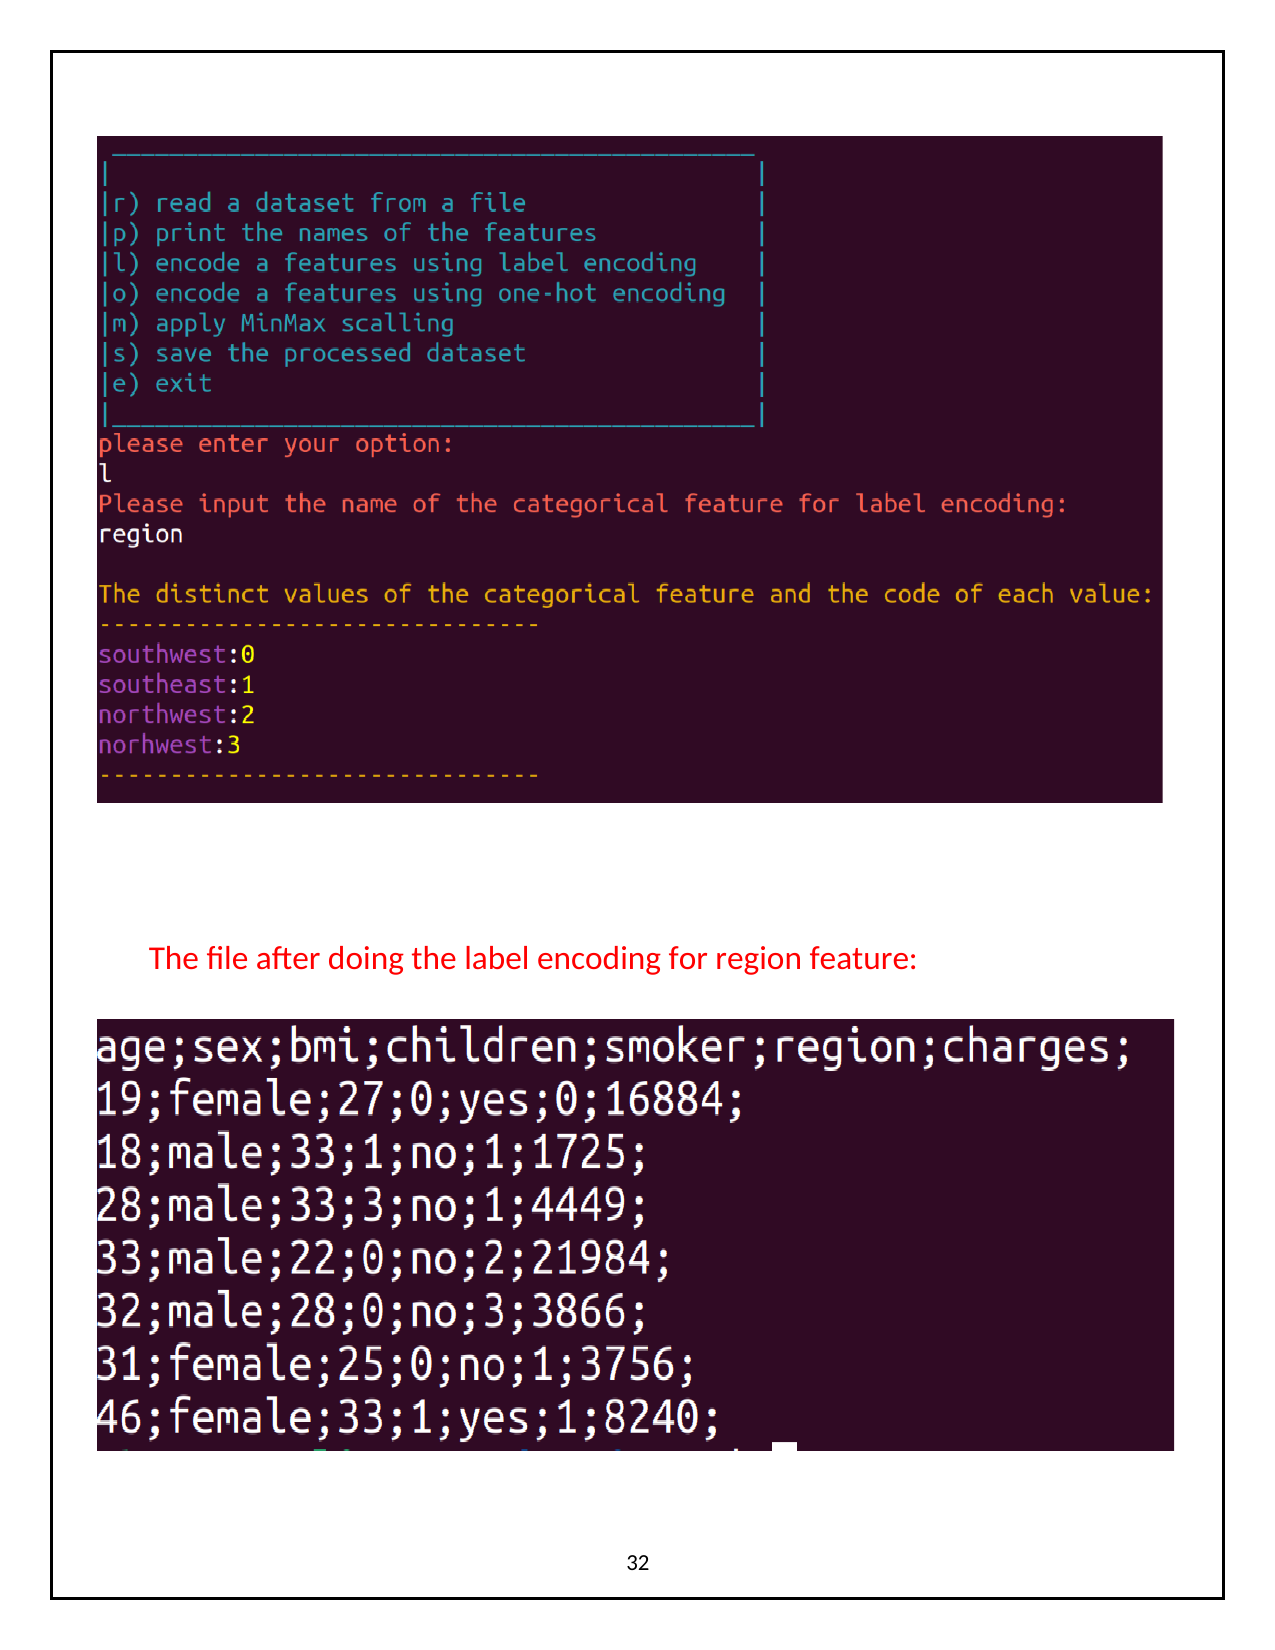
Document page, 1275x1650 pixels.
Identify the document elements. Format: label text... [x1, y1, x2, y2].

picture [97, 136, 1163, 803]
text The file after doing the label encoding for region feature: [148, 937, 1126, 977]
picture [97, 1019, 1175, 1451]
